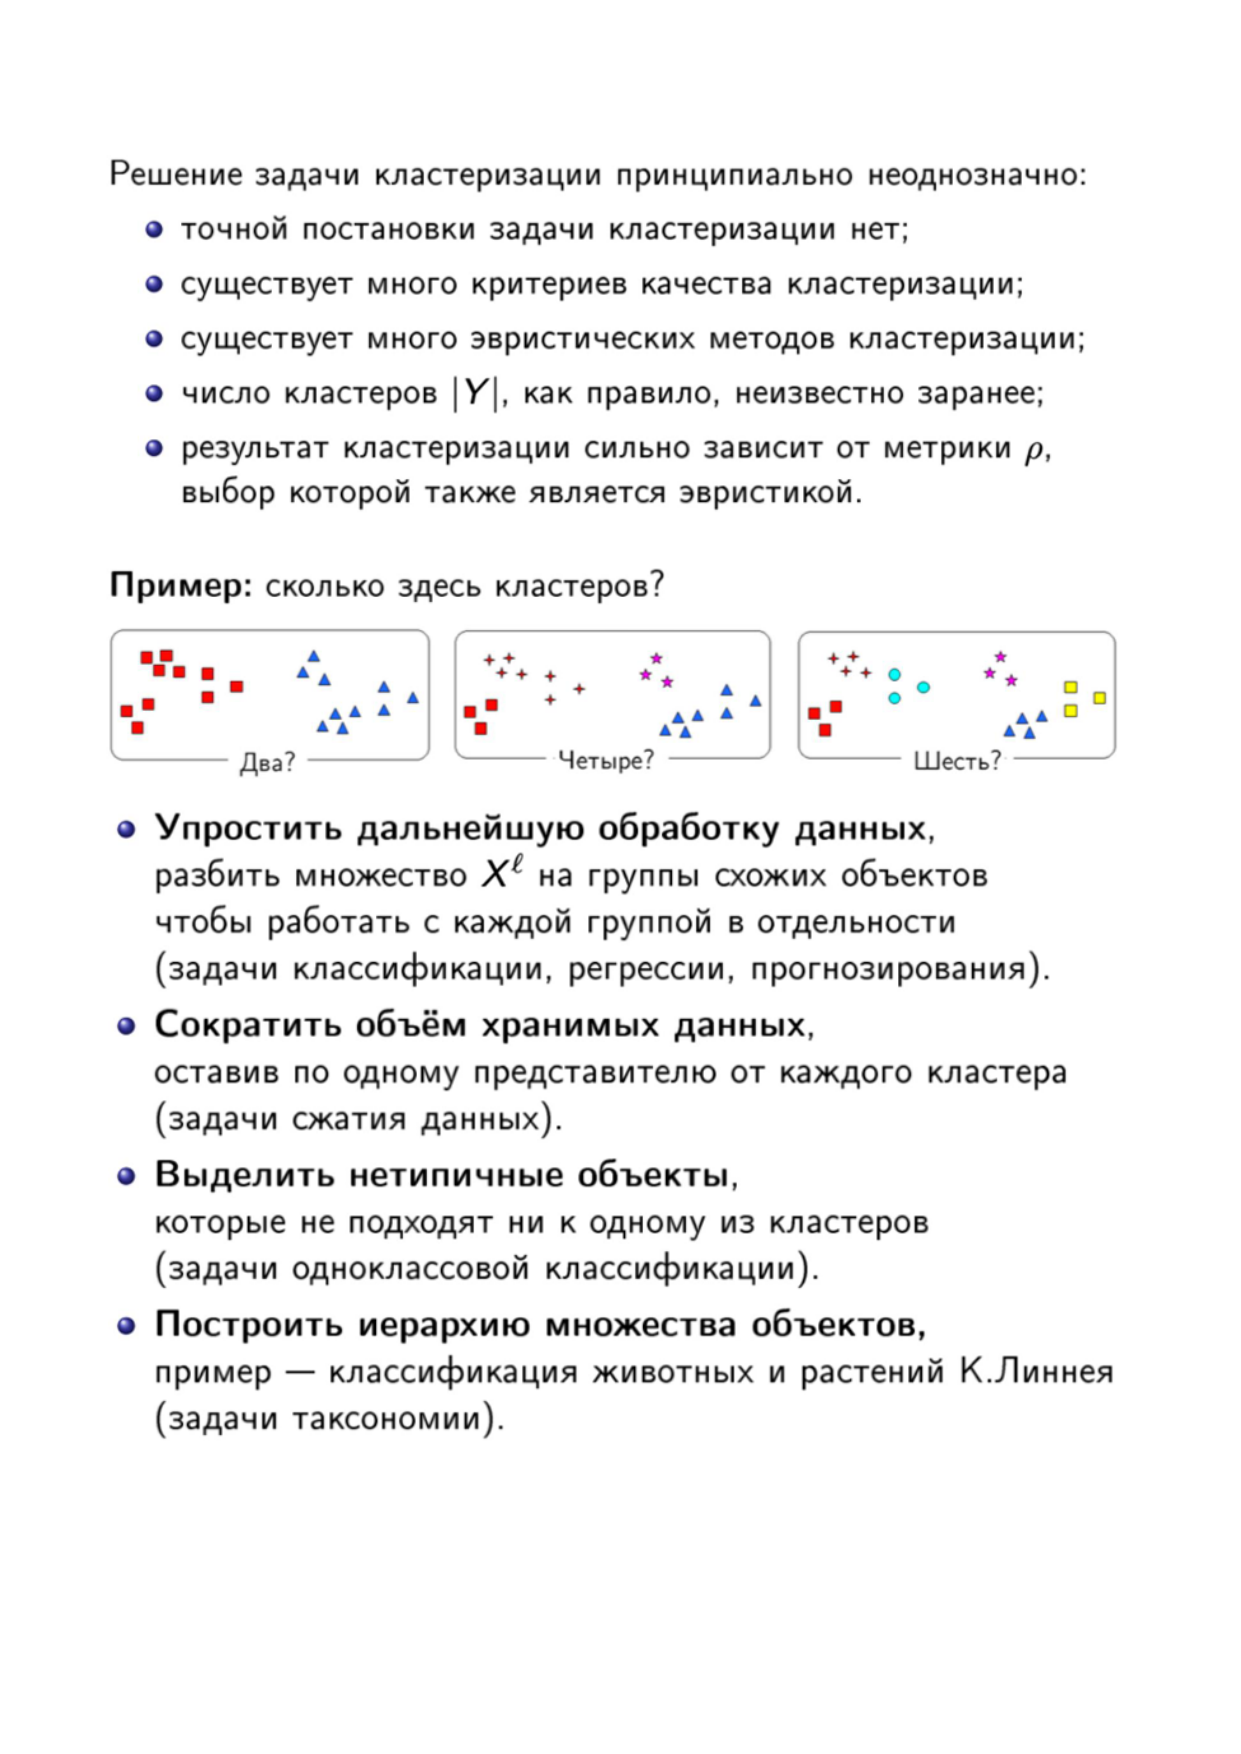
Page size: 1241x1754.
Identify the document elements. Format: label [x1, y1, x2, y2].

picture [88, 150, 1151, 1467]
